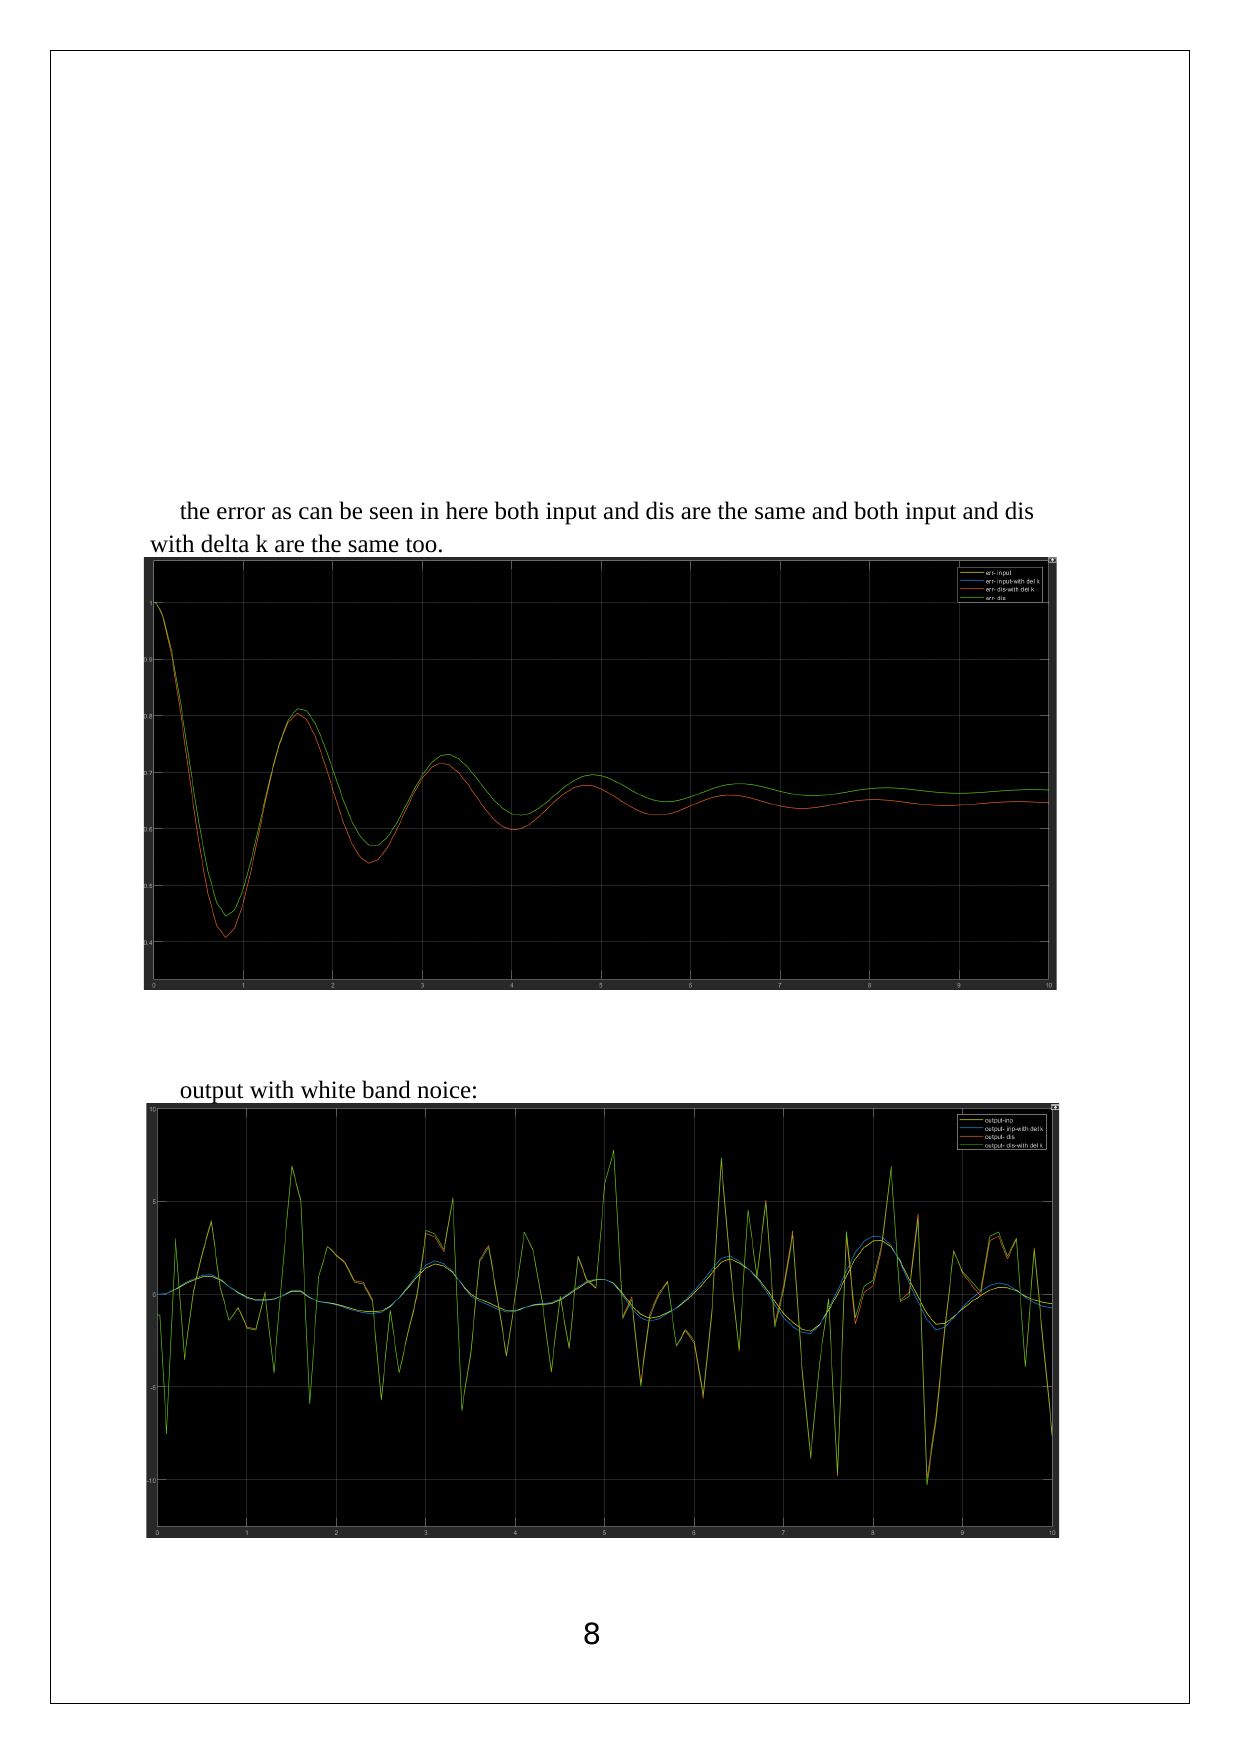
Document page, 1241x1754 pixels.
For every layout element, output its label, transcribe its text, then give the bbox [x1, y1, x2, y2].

text the error as can be seen in here both input and dis are the same and both input and dis with delta k are the same too. [150, 496, 1063, 557]
text output with white band noice: [150, 1075, 1063, 1104]
picture [143, 557, 1057, 990]
picture [146, 1103, 1060, 1538]
